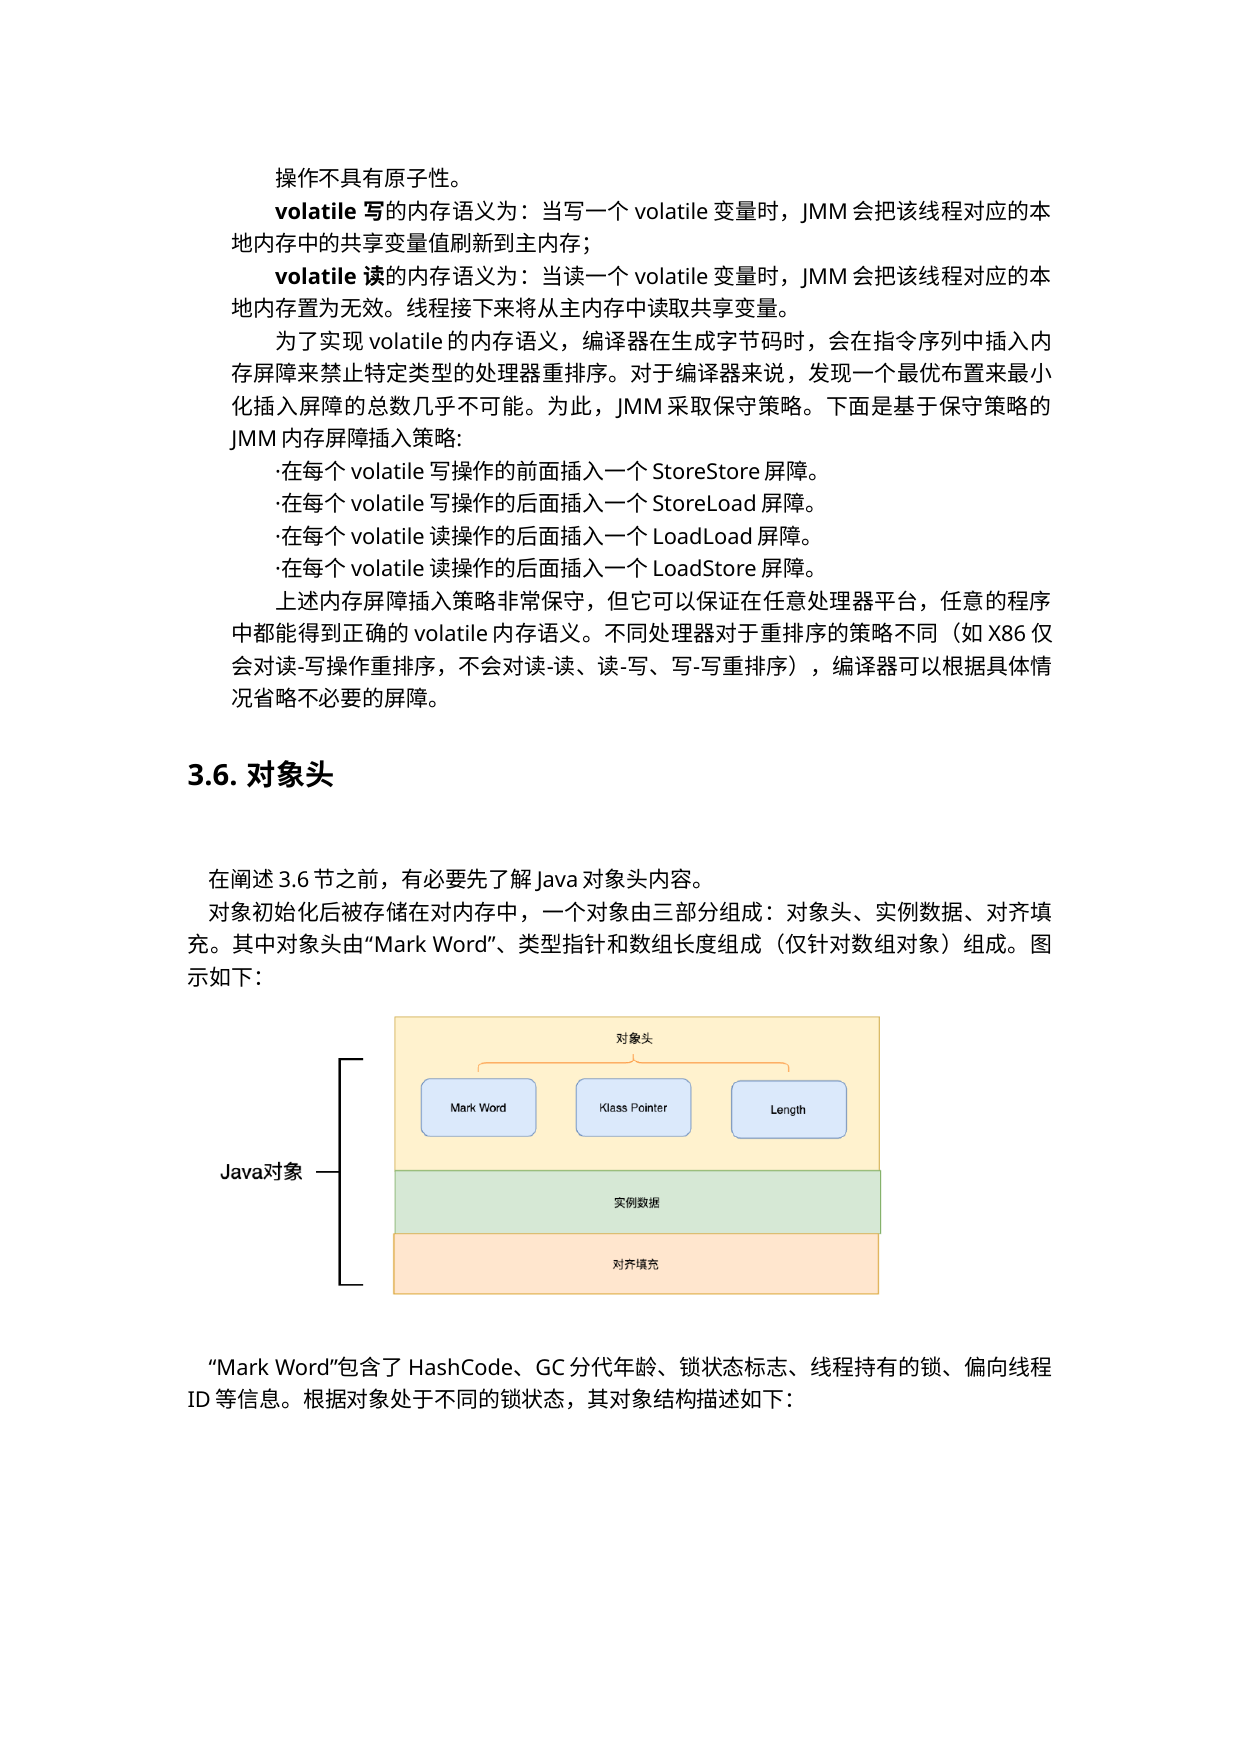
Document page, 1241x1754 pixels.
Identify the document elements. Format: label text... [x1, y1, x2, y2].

list 为了实现volatile的内存语义，编译器在生成字节码时，会在指令序列中插入内存屏障来禁止特定类型的处理器重排序。对于编译器来说，发现一个最优布置来最小化插入屏障的总数几乎不可能。为此，JMM采取保守策略。下面是基于保守策略的JMM内存屏障插入策略: [231, 324, 1053, 454]
list volatile 写的内存语义为：当写一个volatile变量时，JMM会把该线程对应的本地内存中的共享变量值刷新到主内存； [231, 194, 1053, 259]
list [275, 162, 1053, 194]
text 在阐述3.6节之前，有必要先了解Java对象头内容。 [187, 863, 1053, 895]
text 对象初始化后被存储在对内存中，一个对象由三部分组成：对象头、实例数据、对齐填充。其中对象头由“Mark Word”、类型指针和数组长度组成（仅针对数组对象）组成。图示如下： [187, 895, 1053, 993]
list ·在每个volatile读操作的后面插入一个LoadStore屏障。 [231, 552, 1053, 584]
list ·在每个volatile读操作的后面插入一个LoadLoad屏障。 [231, 519, 1053, 552]
subtitle 对象头 [187, 742, 1053, 807]
text “Mark Word”包含了HashCode、GC分代年龄、锁状态标志、线程持有的锁、偏向线程ID等信息。根据对象处于不同的锁状态，其对象结构描述如下： [187, 1350, 1053, 1415]
list ·在每个volatile写操作的后面插入一个StoreLoad屏障。 [231, 487, 1053, 519]
list volatile 读的内存语义为：当读一个volatile变量时，JMM会把该线程对应的本地内存置为无效。线程接下来将从主内存中读取共享变量。 [231, 259, 1053, 324]
picture [208, 992, 903, 1313]
list 上述内存屏障插入策略非常保守，但它可以保证在任意处理器平台，任意的程序中都能得到正确的volatile内存语义。不同处理器对于重排序的策略不同（如X86仅会对读-写操作重排序，不会对读-读、读-写、写-写重排序），编译器可以根据具体情况省略不必要的屏障。 [231, 584, 1053, 714]
list ·在每个volatile写操作的前面插入一个StoreStore屏障。 [231, 454, 1053, 487]
